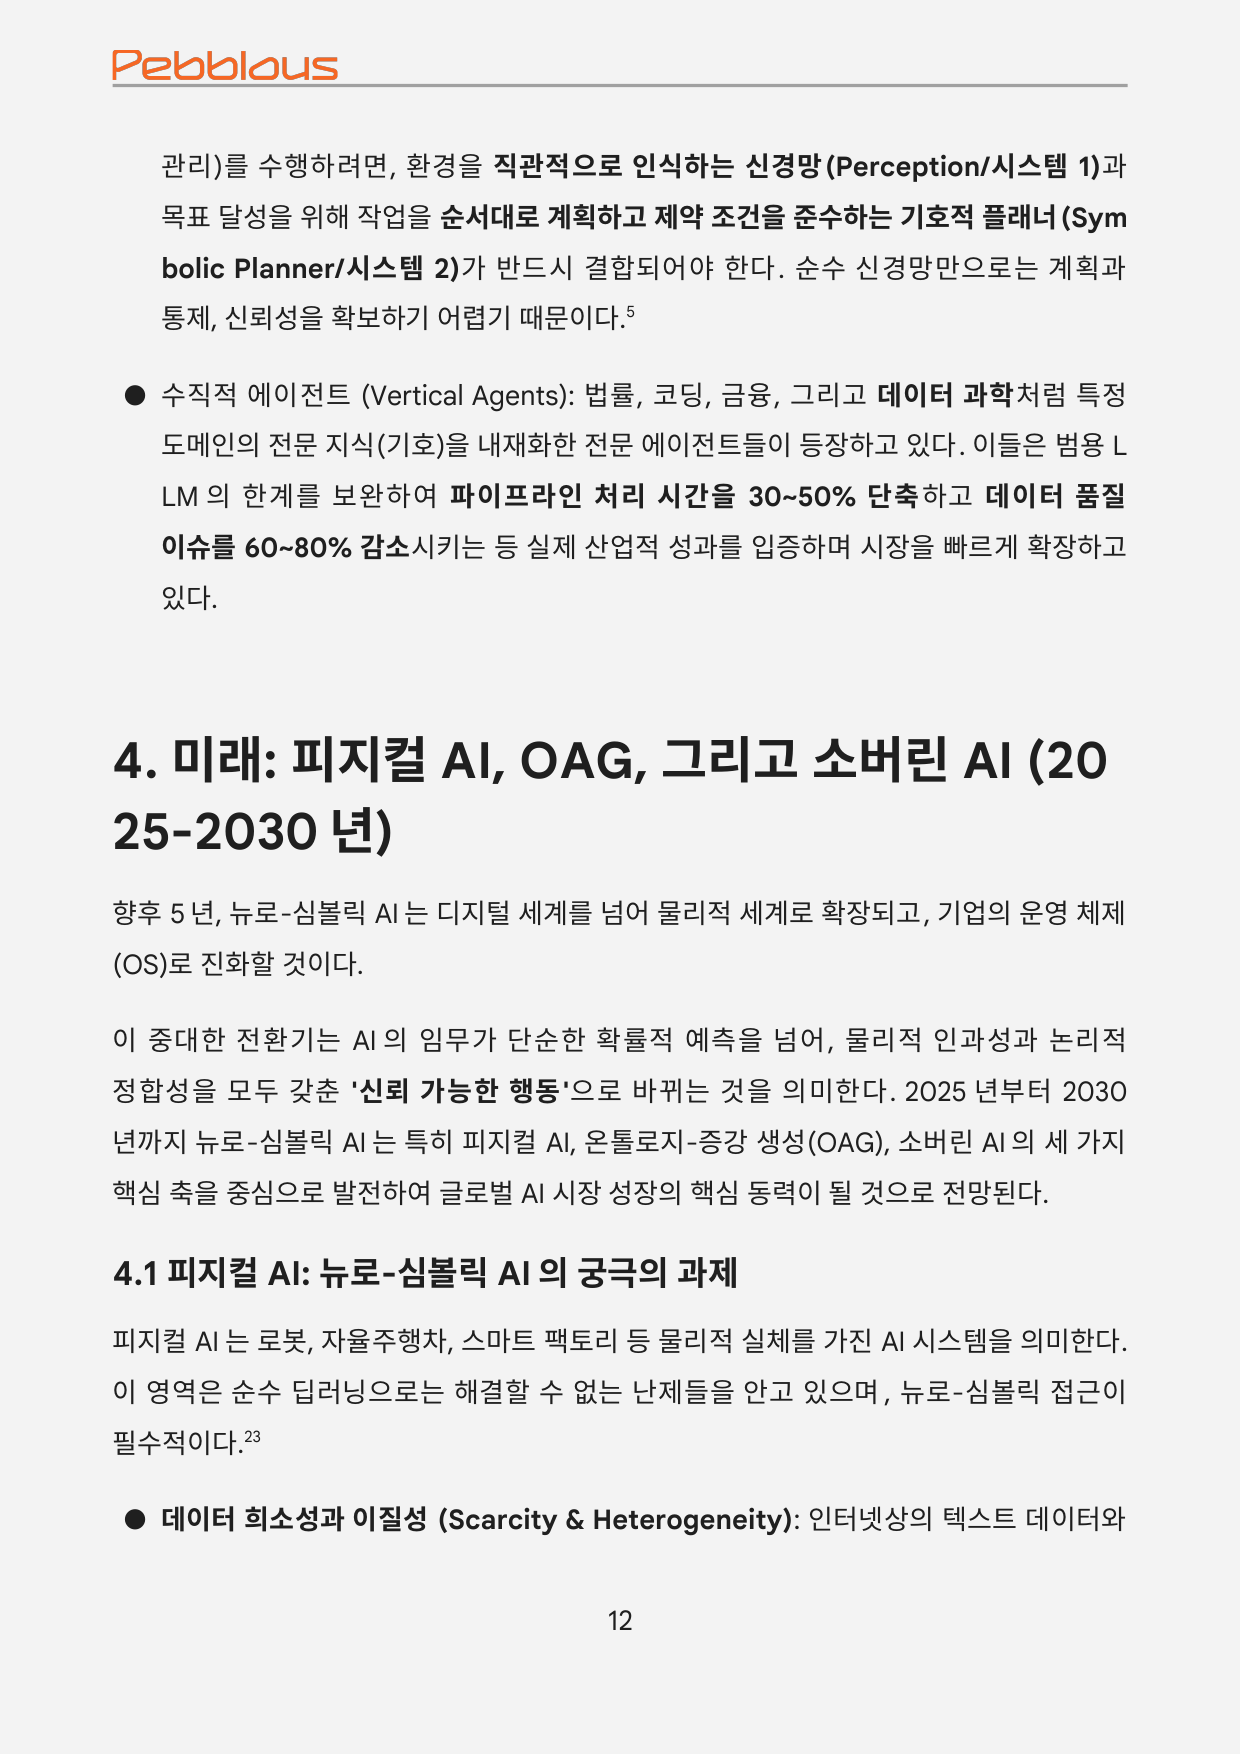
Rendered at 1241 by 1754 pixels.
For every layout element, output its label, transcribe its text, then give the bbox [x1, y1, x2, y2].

subtitle 4. 미래: 피지컬 AI, OAG, 그리고 소버린 AI (2025-2030년) [112, 658, 1128, 864]
list 수직적 에이전트 (Vertical Agents): 법률, 코딩, 금융, 그리고 데이터 과학처럼 특정 도메인의 전문 지식(기호)을 내재화한 전문 에이전트들이 등장하고 있다. 이들은 범용 LLM의 한계를 보완하여 파이프라인 처리 시간을 30~50% 단축하고 데이터 품질 이슈를 60~80% 감소시키는 등 실제 산업적 성과를 입증하며 시장을 빠르게 확장하고 있다. [123, 379, 1128, 616]
text 피지컬 AI는 로봇, 자율주행차, 스마트 팩토리 등 물리적 실체를 가진 AI 시스템을 의미한다. 이 영역은 순수 딥러닝으로는 해결할 수 없는 난제들을 안고 있으며, 뉴로-심볼릭 접근이 필수적이다.23 [112, 1326, 1128, 1462]
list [123, 150, 1128, 337]
text 향후 5년, 뉴로-심볼릭 AI는 디지털 세계를 넘어 물리적 세계로 확장되고, 기업의 운영 체제(OS)로 진화할 것이다. [112, 897, 1128, 982]
subtitle 4.1 피지컬 AI: 뉴로-심볼릭 AI의 궁극의 과제 [112, 1253, 1128, 1295]
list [123, 1503, 1128, 1537]
text 이 중대한 전환기는 AI의 임무가 단순한 확률적 예측을 넘어, 물리적 인과성과 논리적 정합성을 모두 갖춘 '신뢰 가능한 행동'으로 바뀌는 것을 의미한다. 2025년부터 2030년까지 뉴로-심볼릭 AI는 특히 피지컬 AI, 온톨로지-증강 생성(OAG), 소버린 AI의 세 가지 핵심 축을 중심으로 발전하여 글로벌 AI 시장 성장의 핵심 동력이 될 것으로 전망된다. [112, 1024, 1128, 1211]
picture [112, 50, 338, 80]
